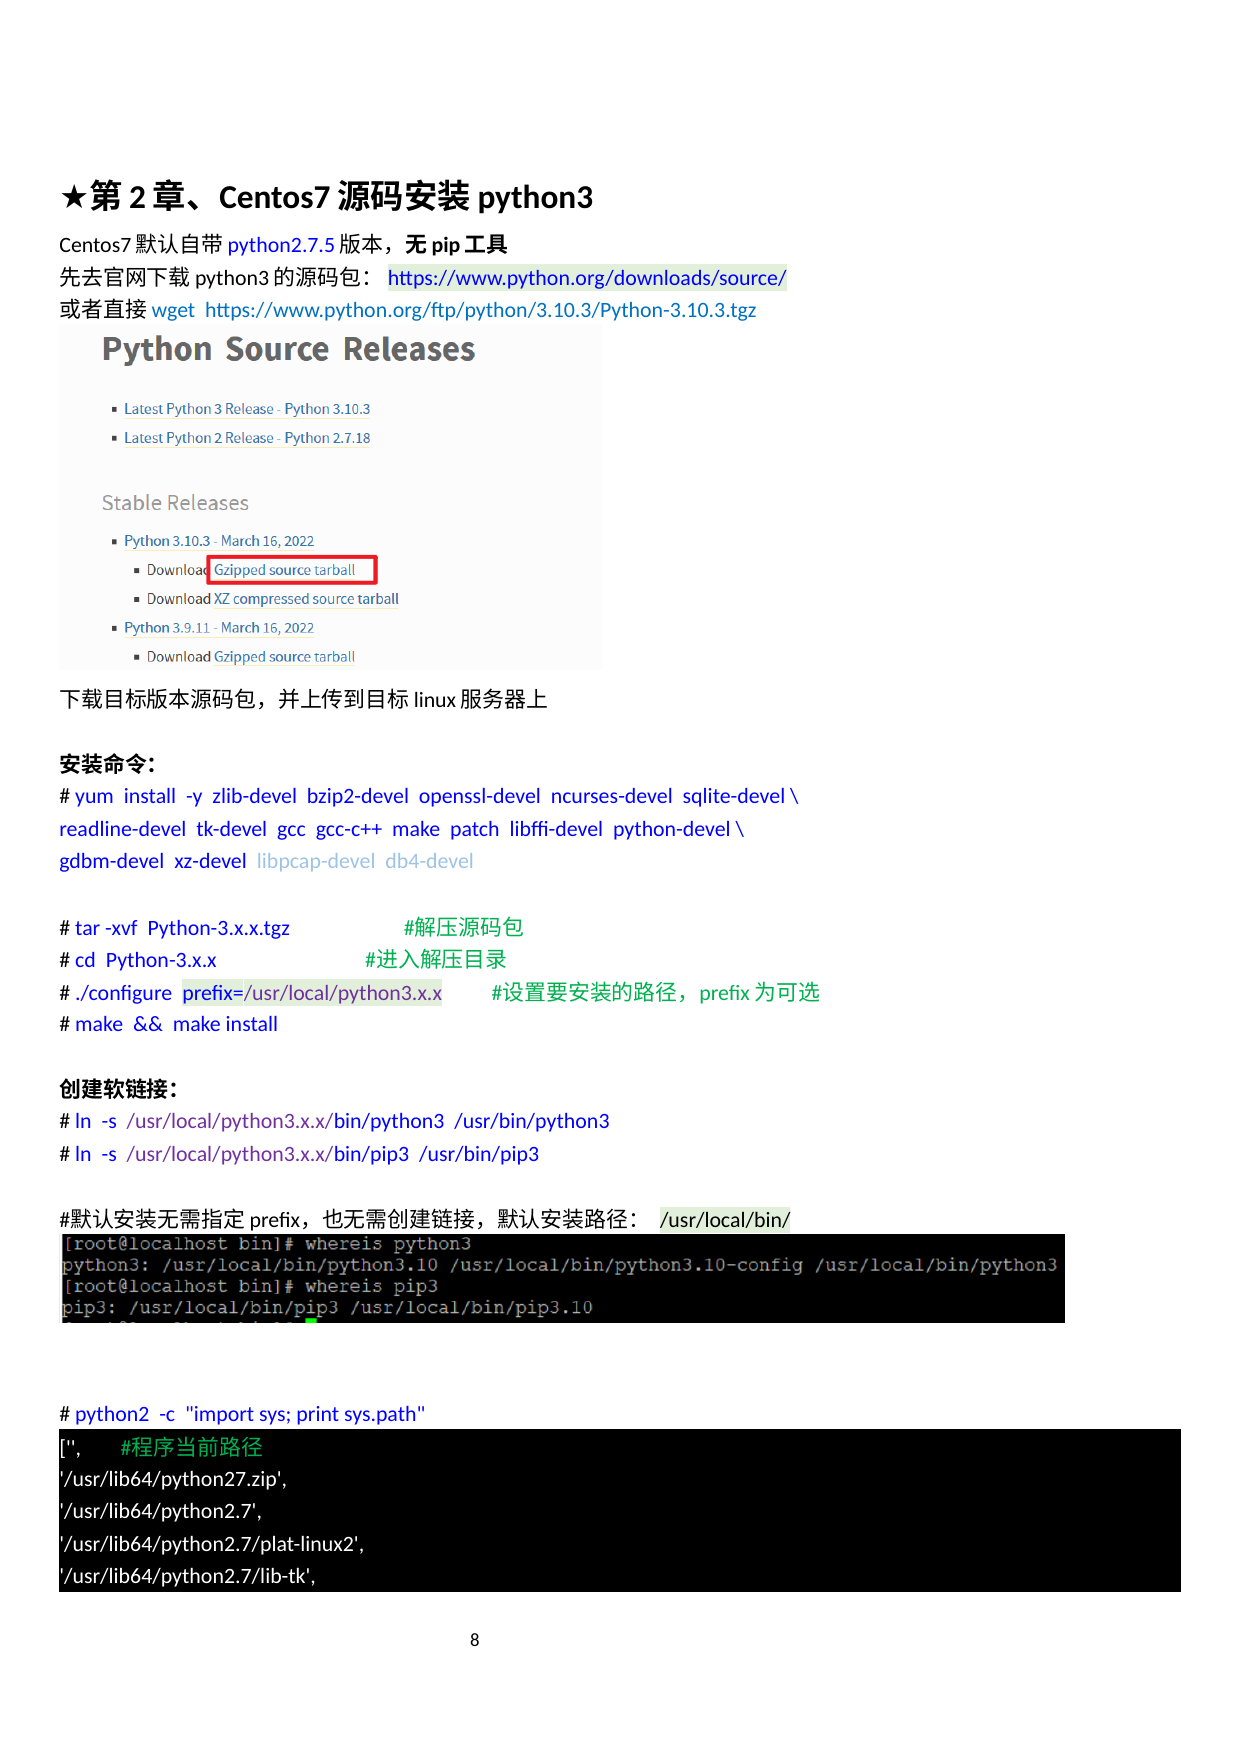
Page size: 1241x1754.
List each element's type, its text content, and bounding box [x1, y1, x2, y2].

text gdbm-devel xz-devel libpcap-devel db4-devel [59, 844, 1181, 877]
text # make && make install [59, 1007, 1181, 1039]
text '/usr/lib64/python2.7', [59, 1494, 1181, 1527]
text # yum install -y zlib-devel bzip2-devel openssl-devel ncurses-devel sqlite-devel \ [59, 779, 1181, 812]
text # ./configure prefix=/usr/local/python3.x.x #设置要安装的路径，prefix为可选 [59, 974, 1181, 1007]
text 先去官网下载python3的源码包： https://www.python.org/downloads/source/ [59, 259, 1181, 292]
text 或者直接 wget https://www.python.org/ftp/python/3.10.3/Python-3.10.3.tgz [59, 292, 1181, 324]
text # tar -xvf Python-3.x.x.tgz #解压源码包 [59, 909, 1181, 942]
text readline-devel tk-devel gcc gcc-c++ make patch libffi-devel python-devel \ [59, 812, 1181, 844]
text # cd Python-3.x.x #进入解压目录 [59, 942, 1181, 974]
text 安装命令： [59, 747, 1181, 779]
text # ln -s /usr/local/python3.x.x/bin/python3 /usr/bin/python3 [59, 1104, 1181, 1137]
text #默认安装无需指定prefix，也无需创建链接，默认安装路径： /usr/local/bin/ [59, 1202, 1181, 1234]
picture [59, 324, 603, 670]
picture [59, 1234, 1065, 1323]
text 创建软链接： [59, 1072, 1181, 1104]
text ★第2章、Centos7源码安装python3 [59, 162, 1181, 227]
text '/usr/lib64/python27.zip', [59, 1462, 1181, 1494]
text 下载目标版本源码包，并上传到目标linux服务器上 [59, 682, 1181, 714]
text # python2 -c "import sys; print sys.path" [59, 1397, 1181, 1429]
text ['', #程序当前路径 [59, 1429, 1181, 1462]
text '/usr/lib64/python2.7/lib-tk', [59, 1559, 1181, 1592]
text Centos7默认自带python2.7.5版本，无pip工具 [59, 227, 1181, 259]
text '/usr/lib64/python2.7/plat-linux2', [59, 1527, 1181, 1559]
text # ln -s /usr/local/python3.x.x/bin/pip3 /usr/bin/pip3 [59, 1137, 1181, 1169]
